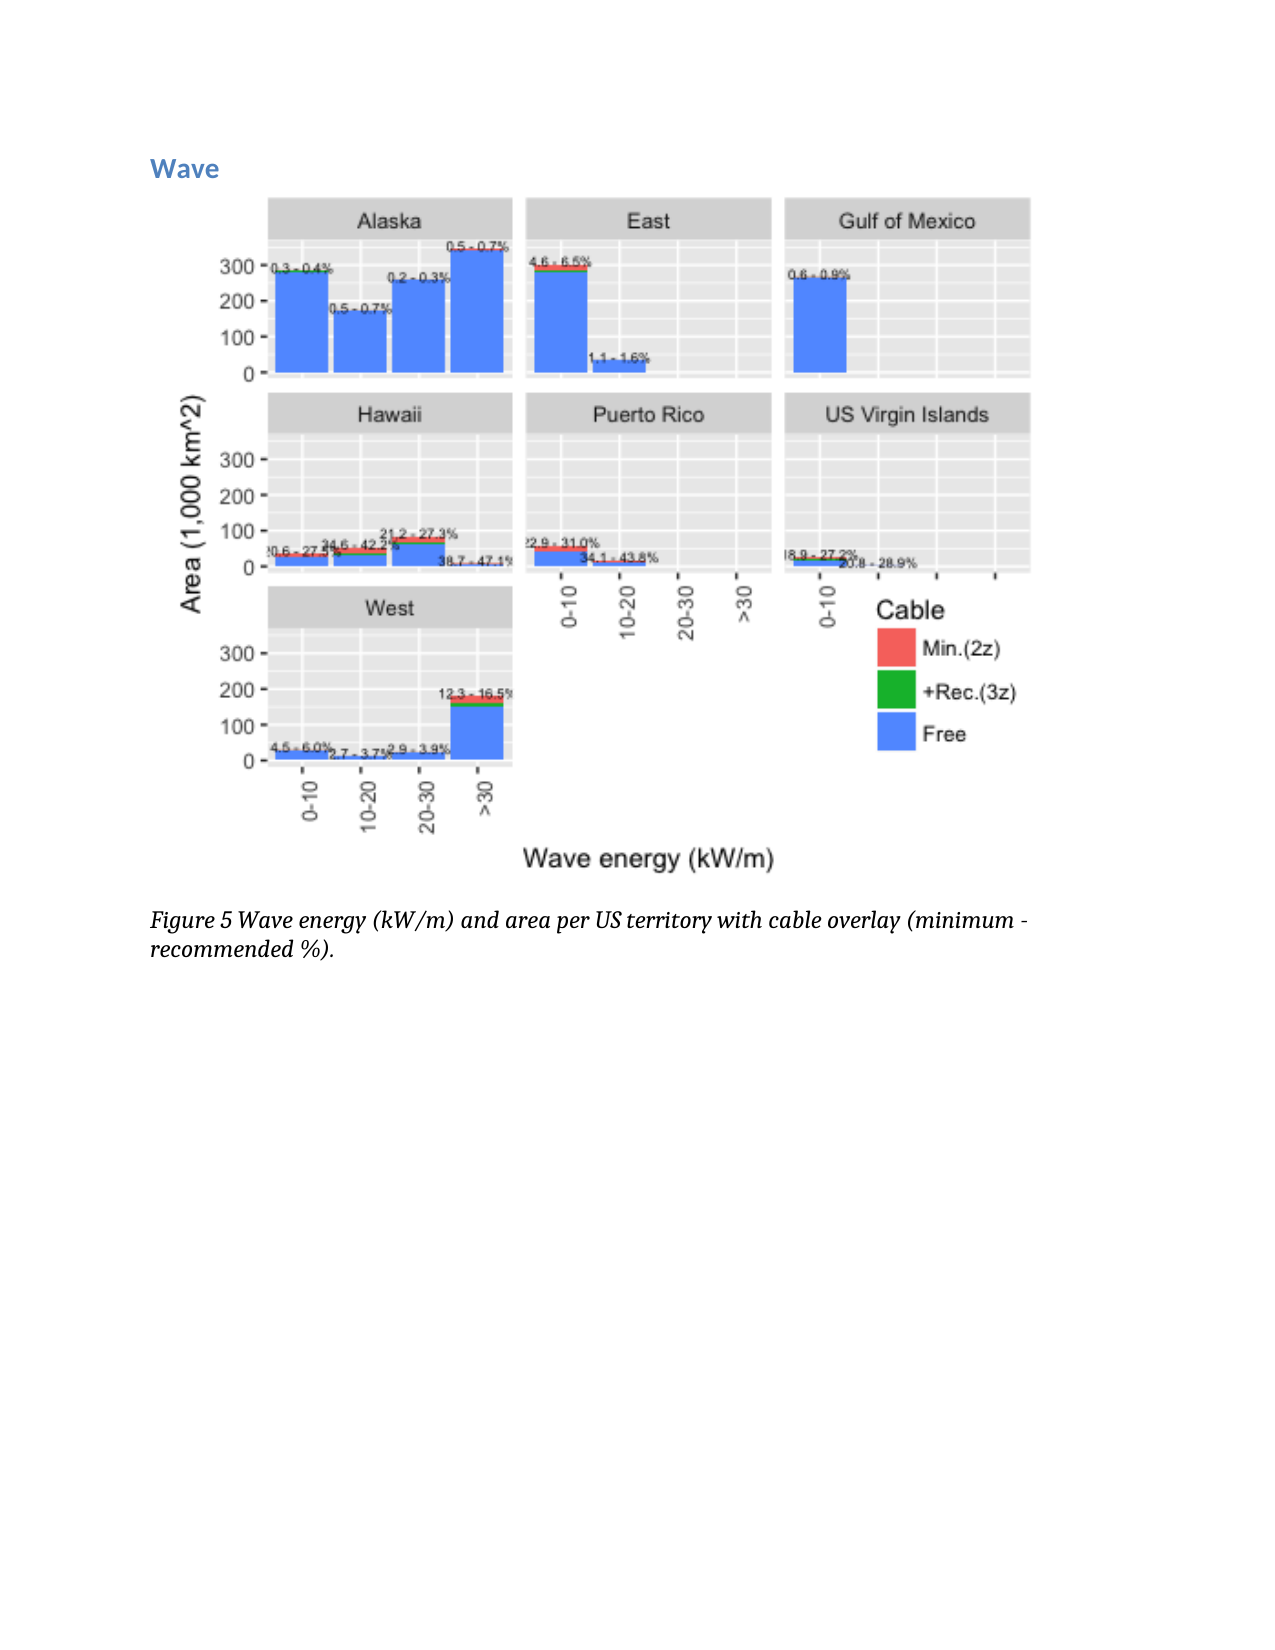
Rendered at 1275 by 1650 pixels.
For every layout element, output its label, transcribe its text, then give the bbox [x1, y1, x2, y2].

picture [168, 185, 1044, 886]
subtitle Wave [150, 150, 1125, 186]
text Figure 5 Wave energy (kW/m) and area per US territory with cable overlay (minimum - recommended %). [150, 906, 1125, 964]
